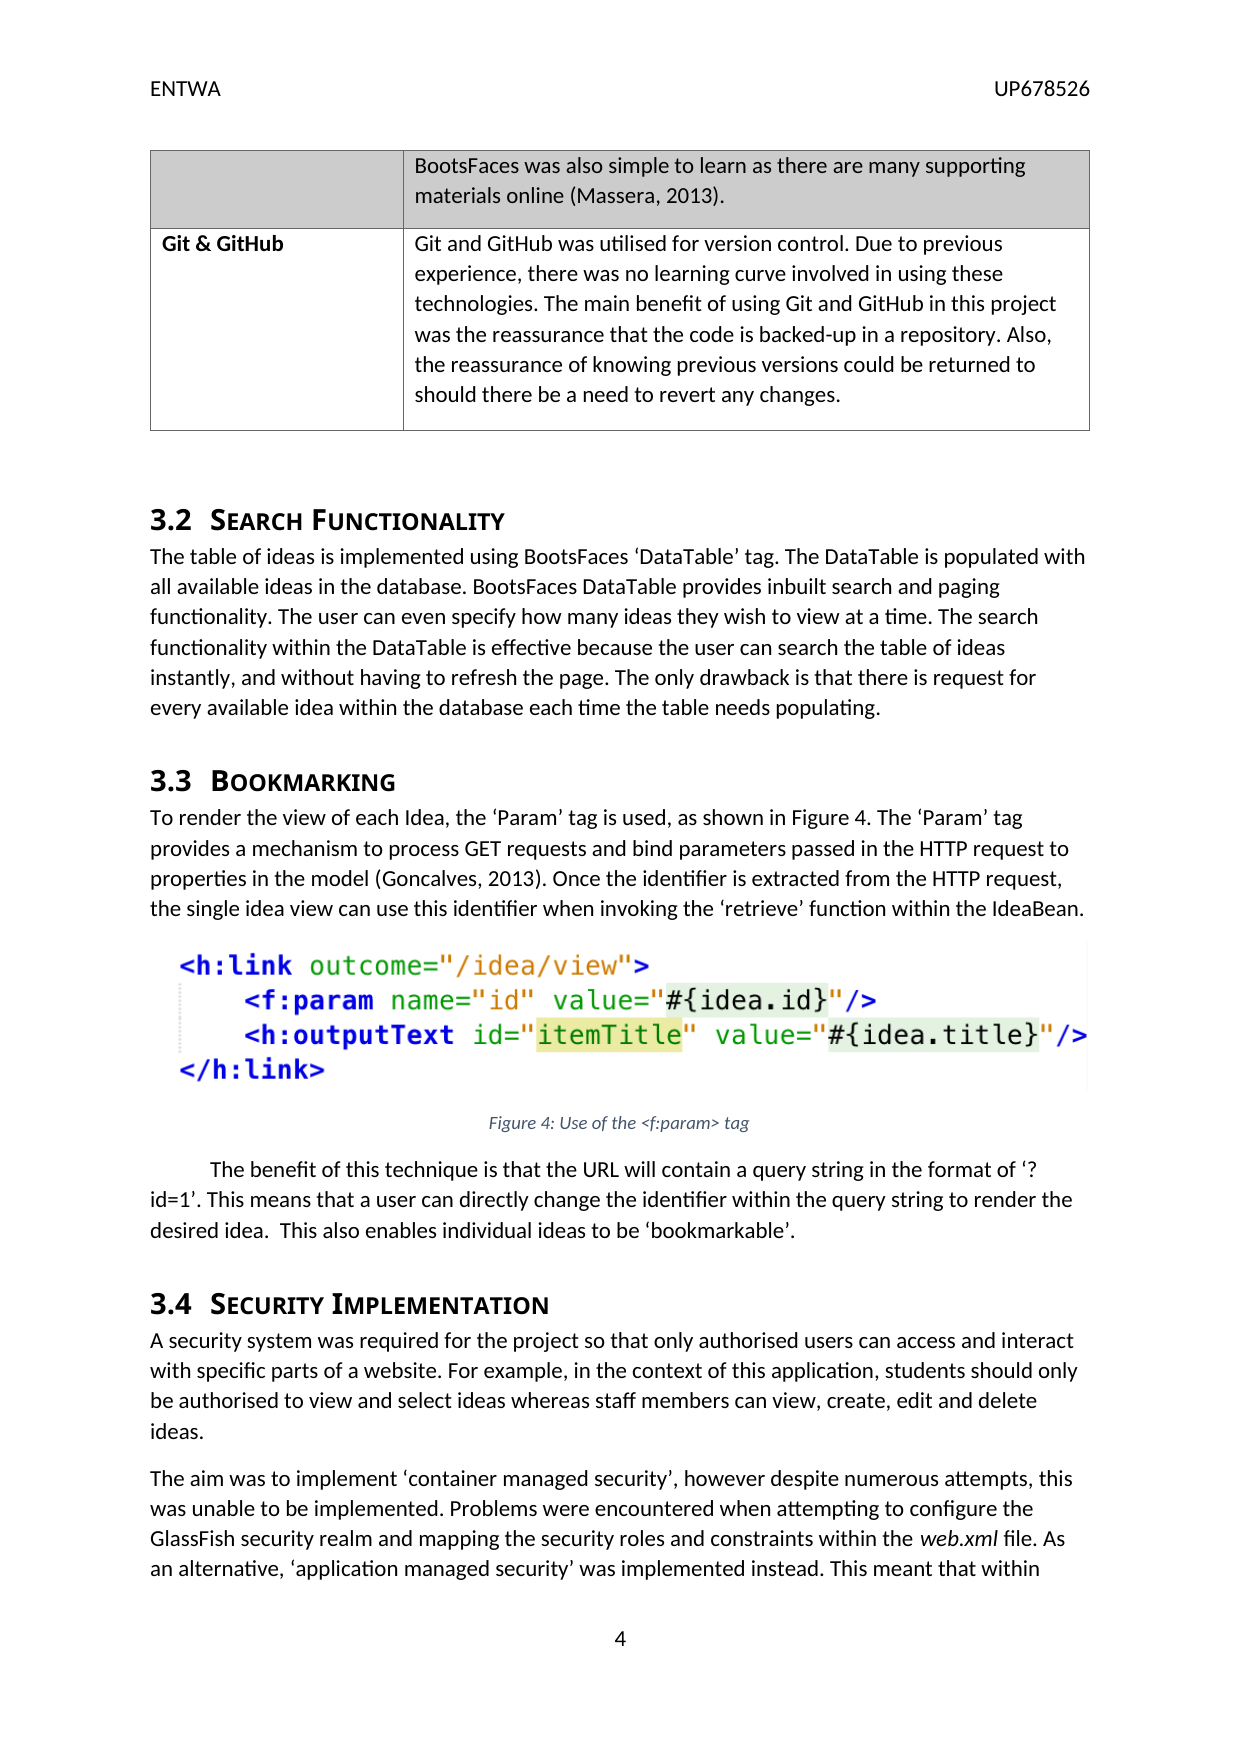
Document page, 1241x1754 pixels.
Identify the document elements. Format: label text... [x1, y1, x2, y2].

table_cell Git & GitHub [151, 229, 403, 430]
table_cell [404, 151, 1089, 228]
text A security system was required for the project so that only authorised users can access and interact with specific parts of a website. For example, in the context of this application, students should only be authorised to view and select ideas whereas staff members can view, create, edit and delete ideas. [150, 1326, 1090, 1445]
table_cell BootsFaces [151, 151, 403, 228]
subtitle Search Functionality [150, 499, 1090, 539]
table_cell Git and GitHub was utilised for version control. Due to previous experience, there was no learning curve involved in using these technologies. The main benefit of using Git and GitHub in this project was the reassurance that the code is backed-up in a repository. Also, the reassurance of knowing previous versions could be returned to should there be a need to revert any changes. [404, 229, 1089, 430]
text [150, 1464, 1090, 1582]
text To render the view of each Idea, the ‘Param’ tag is used, as shown in Figure 4. The ‘Param’ tag provides a mechanism to process GET requests and bind parameters passed in the HTTP request to properties in the model (Goncalves, 2013). Once the identifier is extracted from the HTTP request, the single idea view can use this identifier when invoking the ‘retrieve’ function within the IdeaBean. [150, 803, 1090, 922]
subtitle Security Implementation [150, 1283, 1090, 1323]
text The table of ideas is implemented using BootsFaces ‘DataTable’ tag. The DataTable is populated with all available ideas in the database. BootsFaces DataTable provides inbuilt search and paging functionality. The user can even specify how many ideas they wish to view at a time. The search functionality within the DataTable is effective because the user can search the table of ideas instantly, and without having to refresh the page. The only drawback is that there is request for every available idea within the database each time the table needs populating. [150, 542, 1090, 721]
subtitle Bookmarking [150, 761, 1090, 800]
text The benefit of this technique is that the URL will contain a query string in the format of ‘?id=1’. This means that a user can directly change the identifier within the query string to render the desired idea. This also enables individual ideas to be ‘bookmarkable’. [150, 1155, 1090, 1244]
text Figure 4: Use of the <f:param> tag [150, 1112, 1090, 1134]
picture [153, 941, 1088, 1093]
